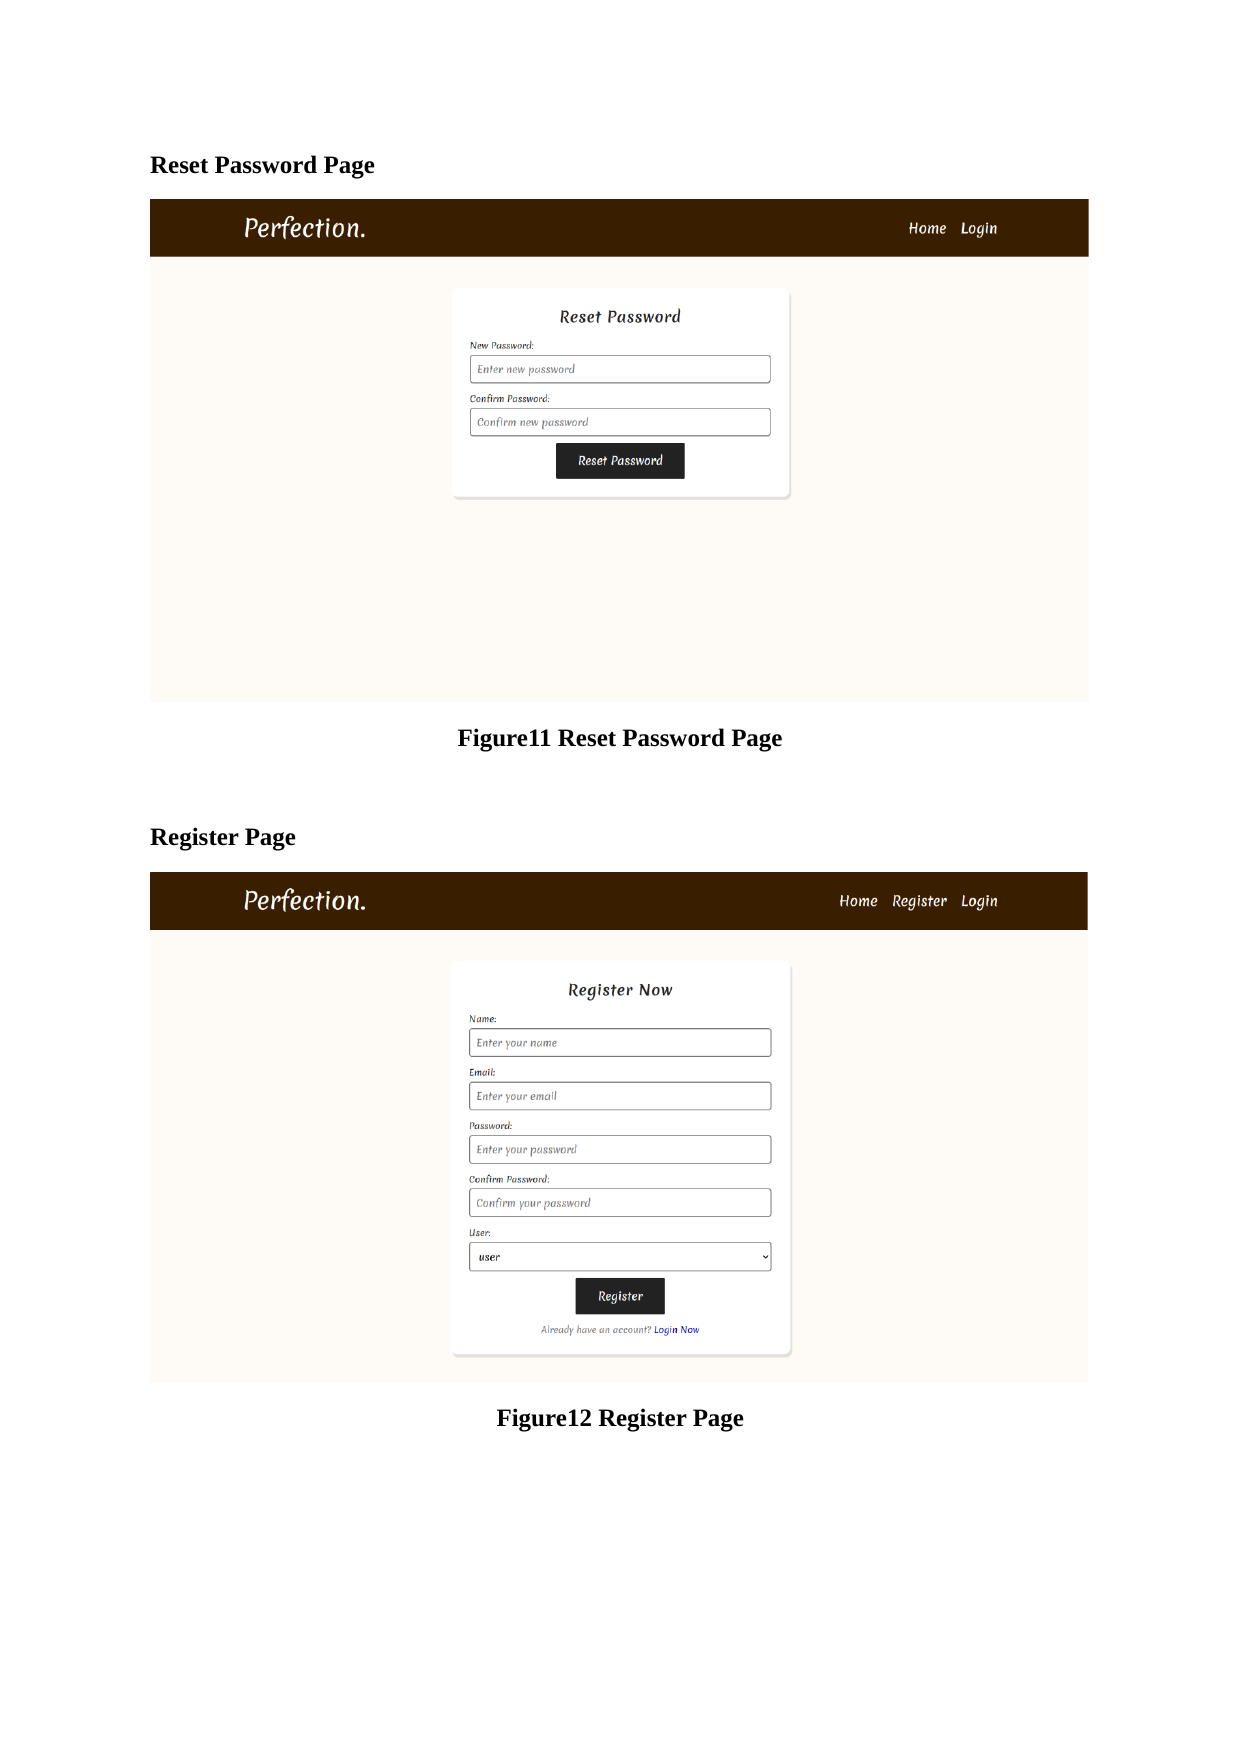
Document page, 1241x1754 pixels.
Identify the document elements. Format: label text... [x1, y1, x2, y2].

text Register Page [150, 822, 1090, 851]
text Figure12 Register Page [150, 1403, 1090, 1432]
text Reset Password Page [150, 150, 1090, 179]
picture [150, 872, 1088, 1383]
text Figure11 Reset Password Page [150, 723, 1090, 752]
picture [150, 199, 1089, 702]
